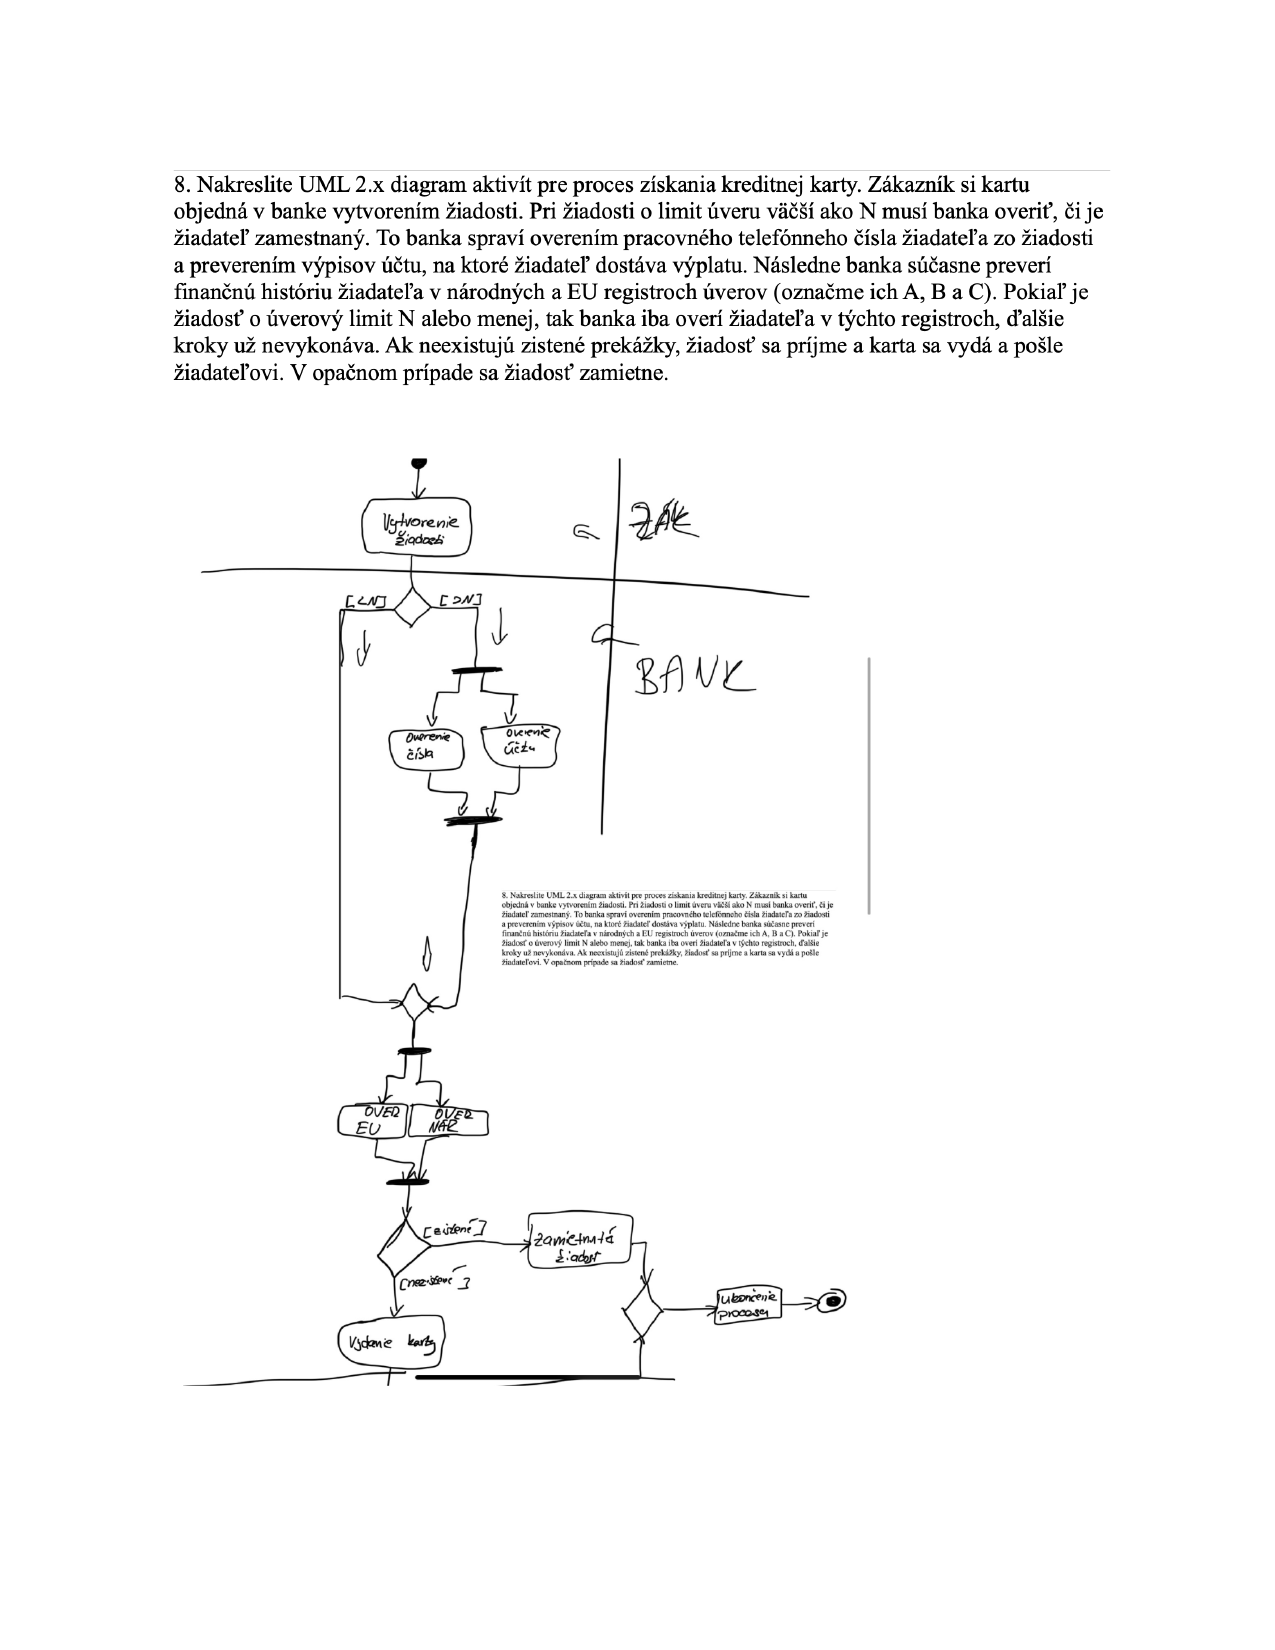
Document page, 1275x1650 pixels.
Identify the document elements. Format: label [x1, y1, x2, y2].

picture [150, 458, 913, 1426]
picture [150, 150, 1125, 413]
